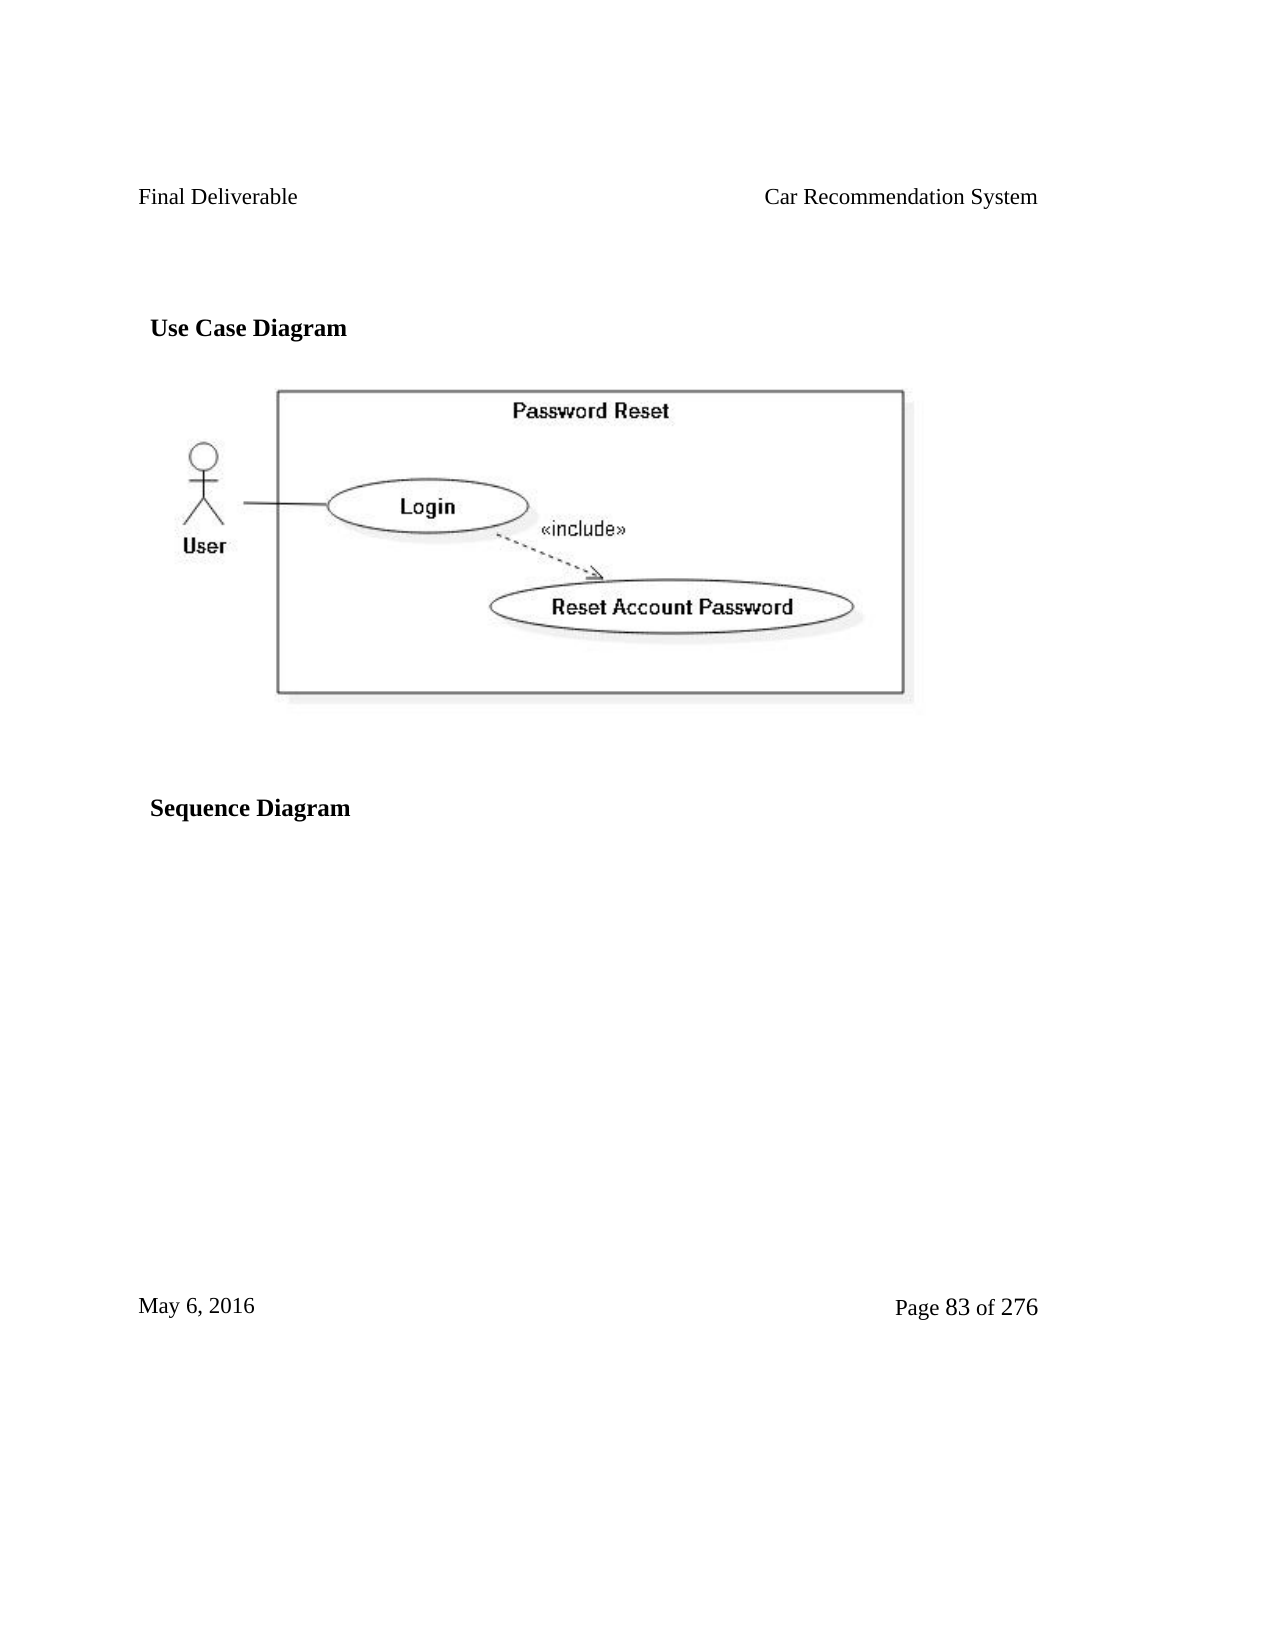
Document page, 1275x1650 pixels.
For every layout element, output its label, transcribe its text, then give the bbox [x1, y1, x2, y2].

picture [150, 377, 966, 756]
subtitle Sequence Diagram [150, 793, 1125, 822]
subtitle Use Case Diagram [150, 313, 1125, 342]
